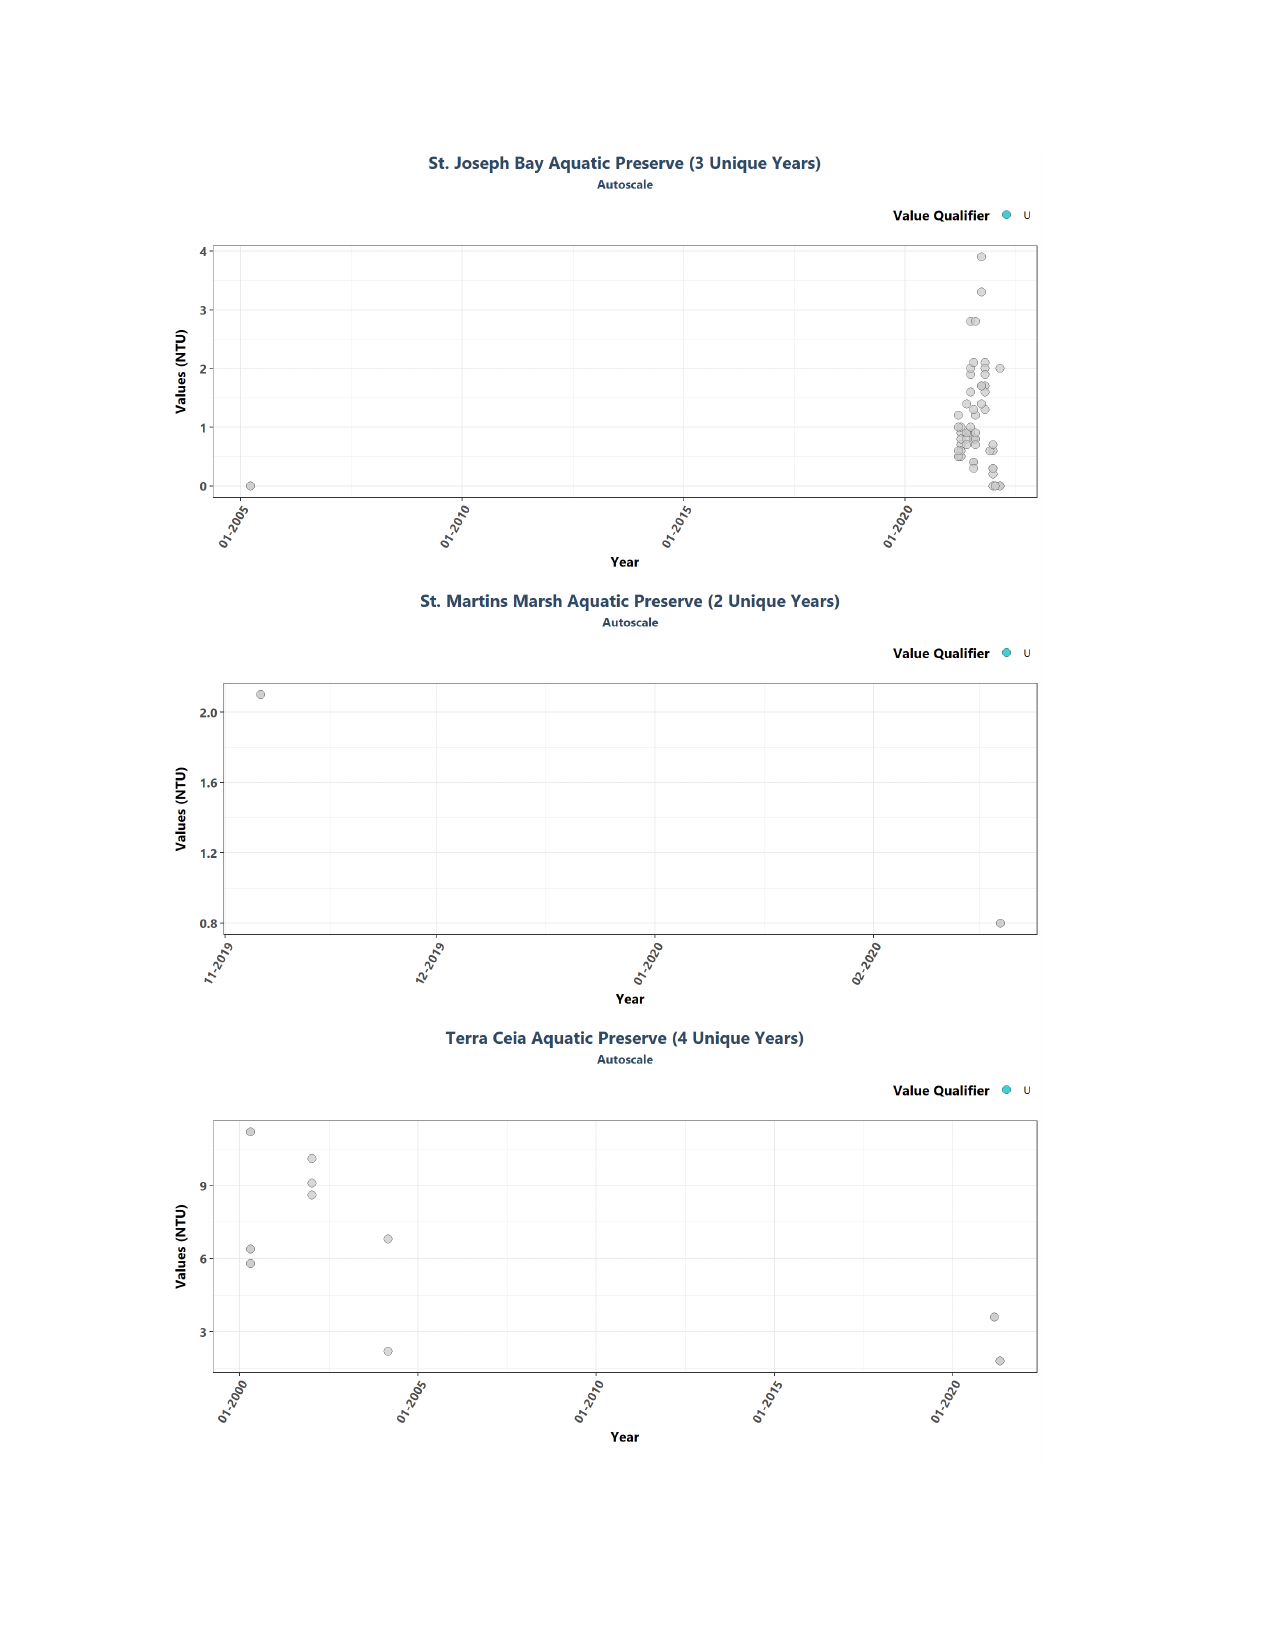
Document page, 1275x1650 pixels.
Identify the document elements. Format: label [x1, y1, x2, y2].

picture [168, 150, 1044, 1463]
